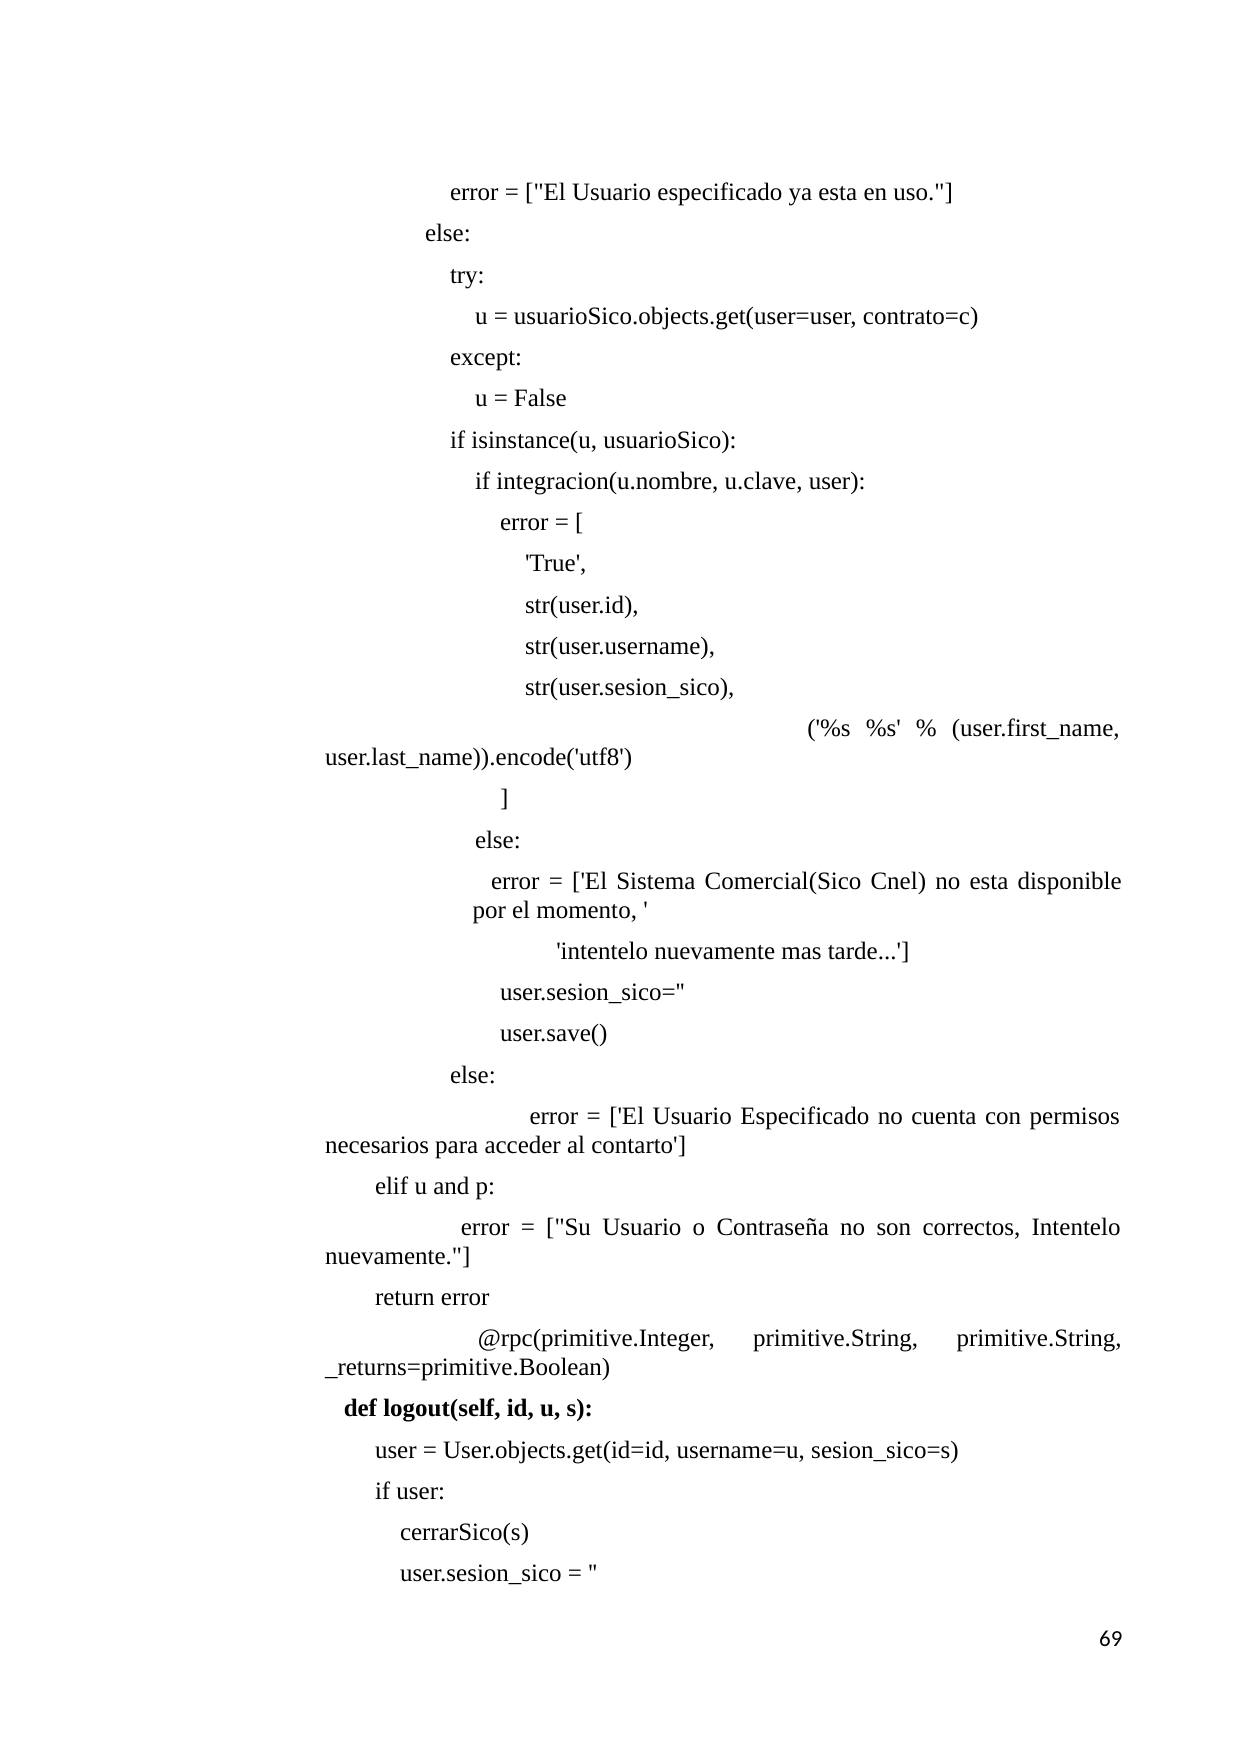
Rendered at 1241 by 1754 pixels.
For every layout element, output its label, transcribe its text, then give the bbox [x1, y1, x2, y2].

text u = usuarioSico.objects.get(user=user, contrato=c) [325, 301, 1122, 330]
text 'True', [325, 548, 1122, 577]
text else: [325, 825, 1122, 853]
text @rpc(primitive.Integer, primitive.String, primitive.String, _returns=primitive.Boolean) [325, 1323, 1122, 1381]
text error = ["El Usuario especificado ya esta en uso."] [325, 177, 1122, 206]
text try: [325, 260, 1122, 288]
text return error [325, 1282, 1122, 1311]
text user = User.objects.get(id=id, username=u, sesion_sico=s) [325, 1435, 1122, 1463]
text elif u and p: [325, 1171, 1122, 1200]
text except: [325, 342, 1122, 371]
text user.sesion_sico='' [325, 977, 1122, 1006]
text str(user.id), [325, 590, 1122, 618]
text def logout(self, id, u, s): [325, 1393, 1122, 1422]
text error = [ [325, 507, 1122, 536]
text else: [325, 218, 1122, 247]
text 'intentelo nuevamente mas tarde...'] [325, 936, 1122, 965]
text str(user.username), [325, 631, 1122, 660]
text if user: [325, 1476, 1122, 1505]
text user.sesion_sico = '' [325, 1558, 1122, 1587]
text error = ['El Sistema Comercial(Sico Cnel) no esta disponible por el momento, ' [472, 866, 1122, 923]
text cerrarSico(s) [325, 1517, 1122, 1546]
text ] [325, 783, 1122, 812]
text error = ["Su Usuario o Contraseña no son correctos, Intentelo nuevamente."] [325, 1212, 1122, 1270]
text user.save() [325, 1018, 1122, 1047]
text str(user.sesion_sico), [325, 672, 1122, 701]
text else: [325, 1060, 1122, 1088]
text ('%s %s' % (user.first_name, user.last_name)).encode('utf8') [325, 713, 1122, 771]
text u = False [325, 383, 1122, 412]
text if isinstance(u, usuarioSico): [325, 425, 1122, 453]
text if integracion(u.nombre, u.clave, user): [325, 466, 1122, 495]
text error = ['El Usuario Especificado no cuenta con permisos necesarios para acceder al contarto'] [325, 1101, 1122, 1158]
